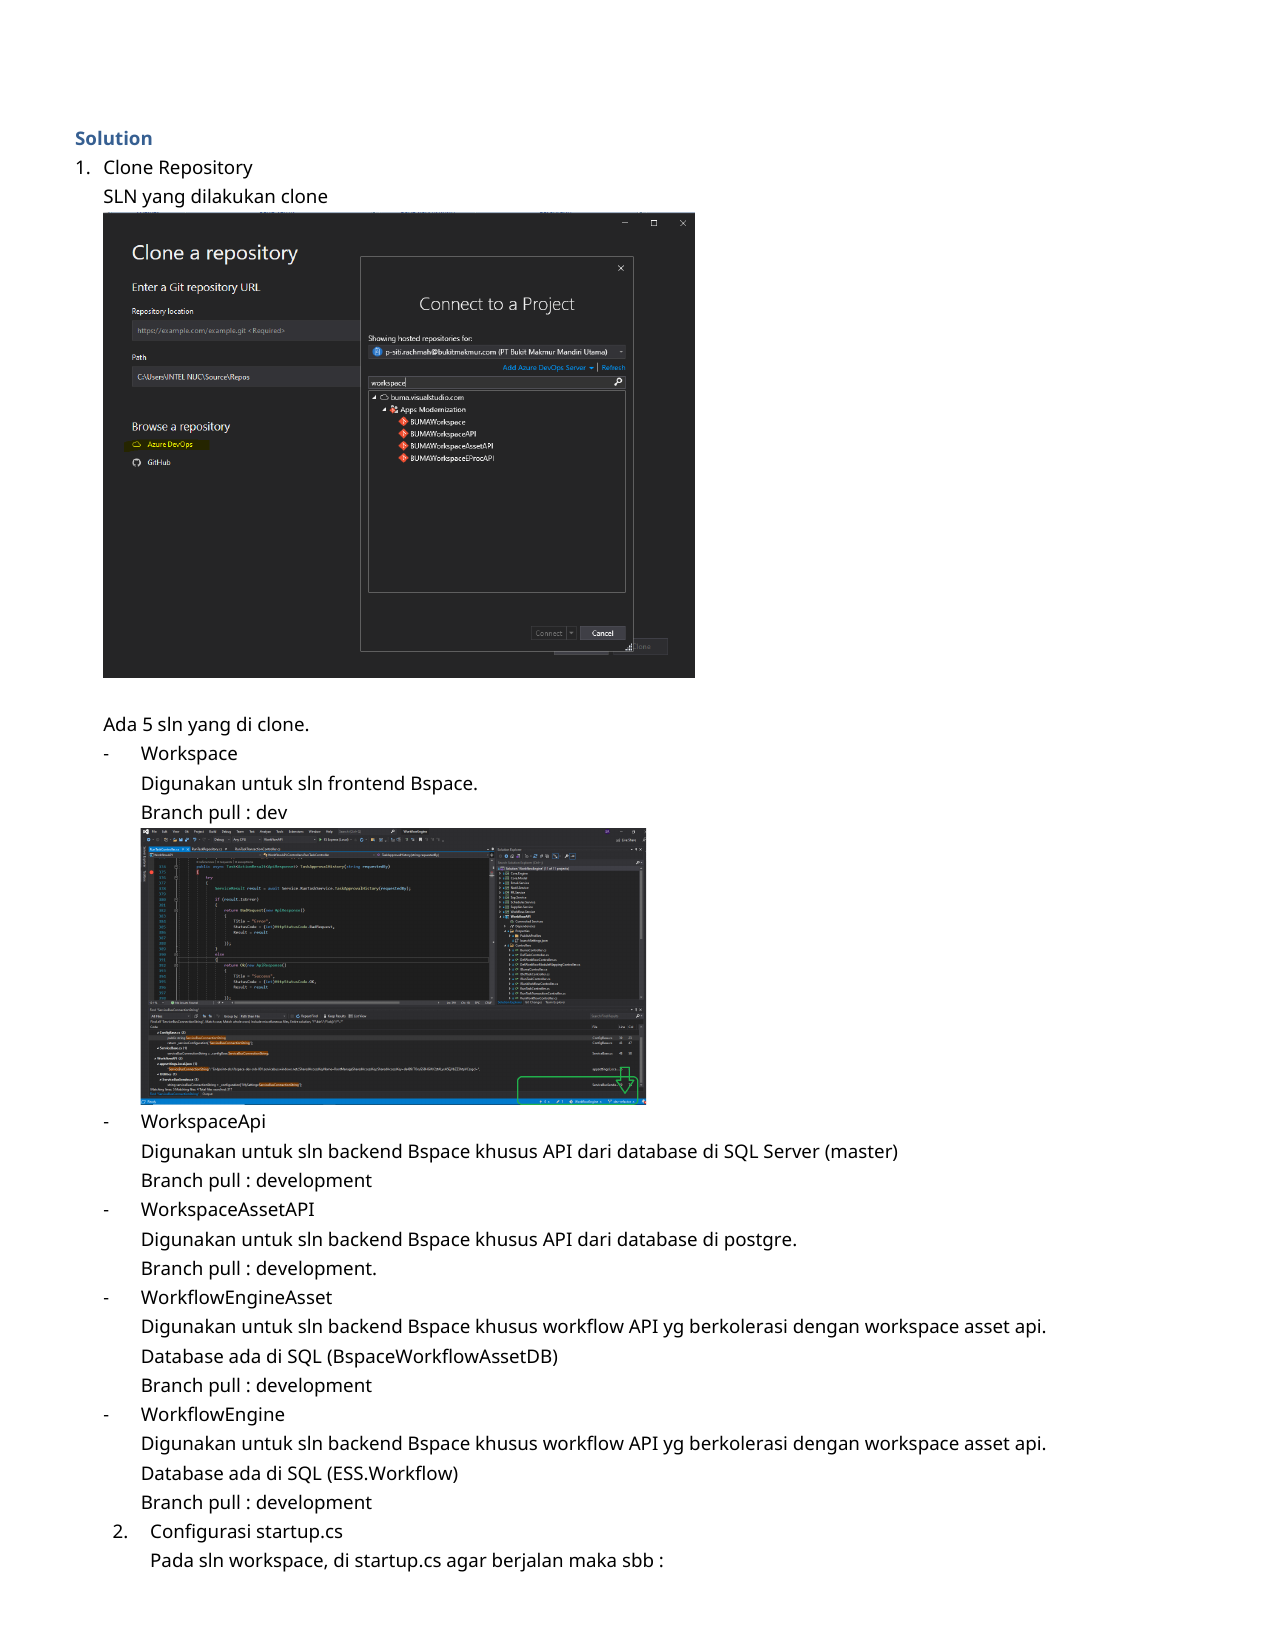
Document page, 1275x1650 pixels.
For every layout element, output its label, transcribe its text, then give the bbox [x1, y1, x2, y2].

subtitle Solution [75, 125, 1200, 151]
list Branch pull : development. [141, 1255, 1200, 1281]
list Digunakan untuk sln backend Bspace khusus API dari database di postgre. [141, 1226, 1200, 1251]
list Digunakan untuk sln frontend Bspace. [141, 770, 1200, 795]
list Workspace [103, 741, 1200, 766]
list Digunakan untuk sln backend Bspace khusus API dari database di SQL Server (master) [141, 1138, 1200, 1163]
picture [140, 828, 647, 1105]
list Branch pull : development [141, 1372, 1200, 1398]
list WorkflowEngineAsset [103, 1284, 1200, 1310]
list Branch pull : development [141, 1167, 1200, 1193]
list Digunakan untuk sln backend Bspace khusus workflow API yg berkolerasi dengan workspace asset api. [141, 1314, 1200, 1339]
list Branch pull : dev [141, 799, 1200, 825]
list WorkspaceApi [103, 1109, 1200, 1134]
list Digunakan untuk sln backend Bspace khusus workflow API yg berkolerasi dengan workspace asset api. [141, 1431, 1200, 1456]
list WorkflowEngine [103, 1401, 1200, 1427]
picture [103, 212, 695, 678]
list Configurasi startup.cs [112, 1518, 1200, 1544]
list Clone Repository [75, 154, 1200, 180]
list Database ada di SQL (BspaceWorkflowAssetDB) [141, 1343, 1200, 1368]
list Ada 5 sln yang di clone. [103, 711, 1200, 737]
list Database ada di SQL (ESS.Workflow) [141, 1460, 1200, 1486]
list Pada sln workspace, di startup.cs agar berjalan maka sbb : [150, 1548, 1200, 1573]
list SLN yang dilakukan clone [103, 183, 1200, 209]
list WorkspaceAssetAPI [103, 1197, 1200, 1222]
list Branch pull : development [141, 1489, 1200, 1515]
